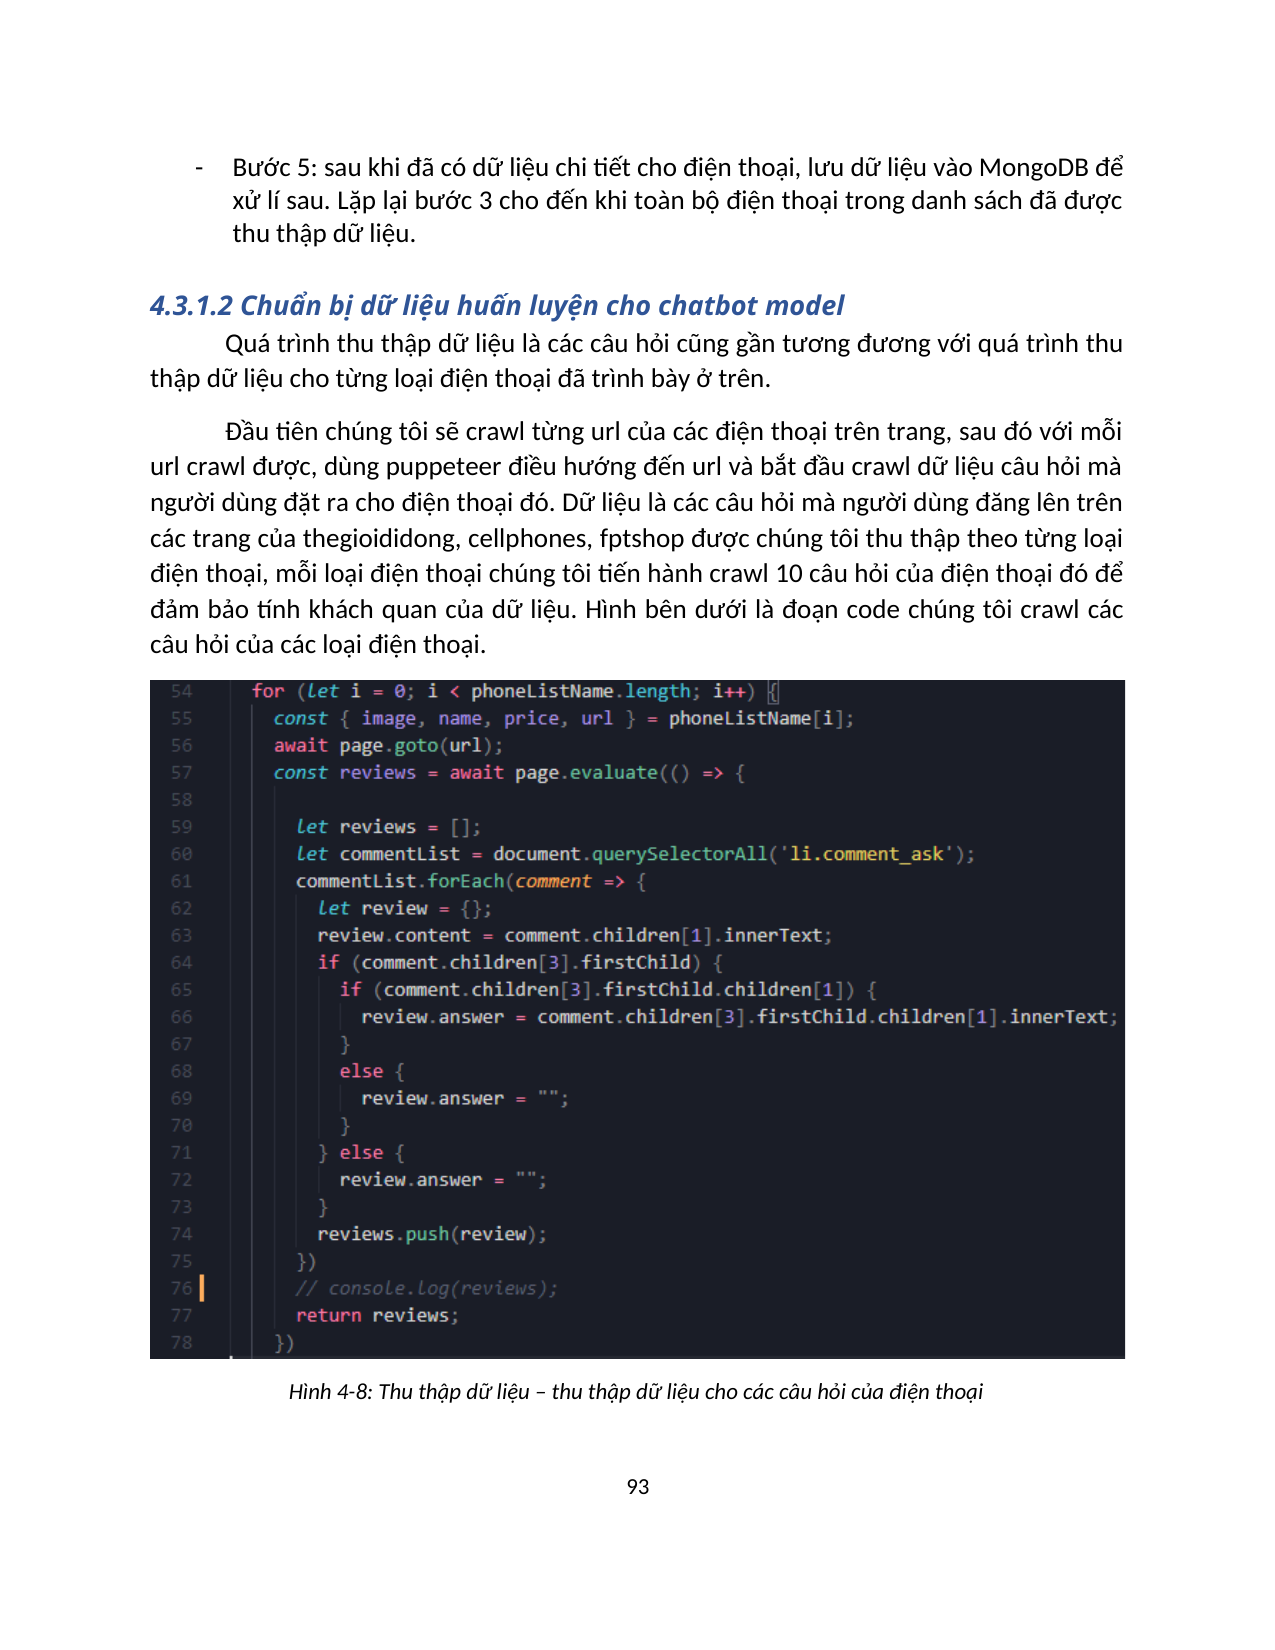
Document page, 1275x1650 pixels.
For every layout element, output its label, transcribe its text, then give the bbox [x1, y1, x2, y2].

list Bước 5: sau khi đã có dữ liệu chi tiết cho điện thoại, lưu dữ liệu vào MongoDB để xử lí sau. Lặp lại bước 3 cho đến khi toàn bộ điện thoại trong danh sách đã được thu thập dữ liệu. [195, 150, 1125, 249]
picture [150, 680, 1125, 1359]
text Hình 4-8: Thu thập dữ liệu – thu thập dữ liệu cho các câu hỏi của điện thoại [150, 1377, 1125, 1405]
subtitle Chuẩn bị dữ liệu huấn luyện cho chatbot model [150, 286, 1125, 323]
text Đầu tiên chúng tôi sẽ crawl từng url của các điện thoại trên trang, sau đó với mỗi url crawl được, dùng puppeteer điều hướng đến url và bắt đầu crawl dữ liệu câu hỏi mà người dùng đặt ra cho điện thoại đó. Dữ liệu là các câu hỏi mà người dùng đăng lên trên các trang của thegioididong, cellphones, fptshop được chúng tôi thu thập theo từng loại điện thoại, mỗi loại điện thoại chúng tôi tiến hành crawl 10 câu hỏi của điện thoại đó để đảm bảo tính khách quan của dữ liệu. Hình bên dưới là đoạn code chúng tôi crawl các câu hỏi của các loại điện thoại. [150, 414, 1125, 661]
text Quá trình thu thập dữ liệu là các câu hỏi cũng gần tương đương với quá trình thu thập dữ liệu cho từng loại điện thoại đã trình bày ở trên. [150, 326, 1125, 395]
